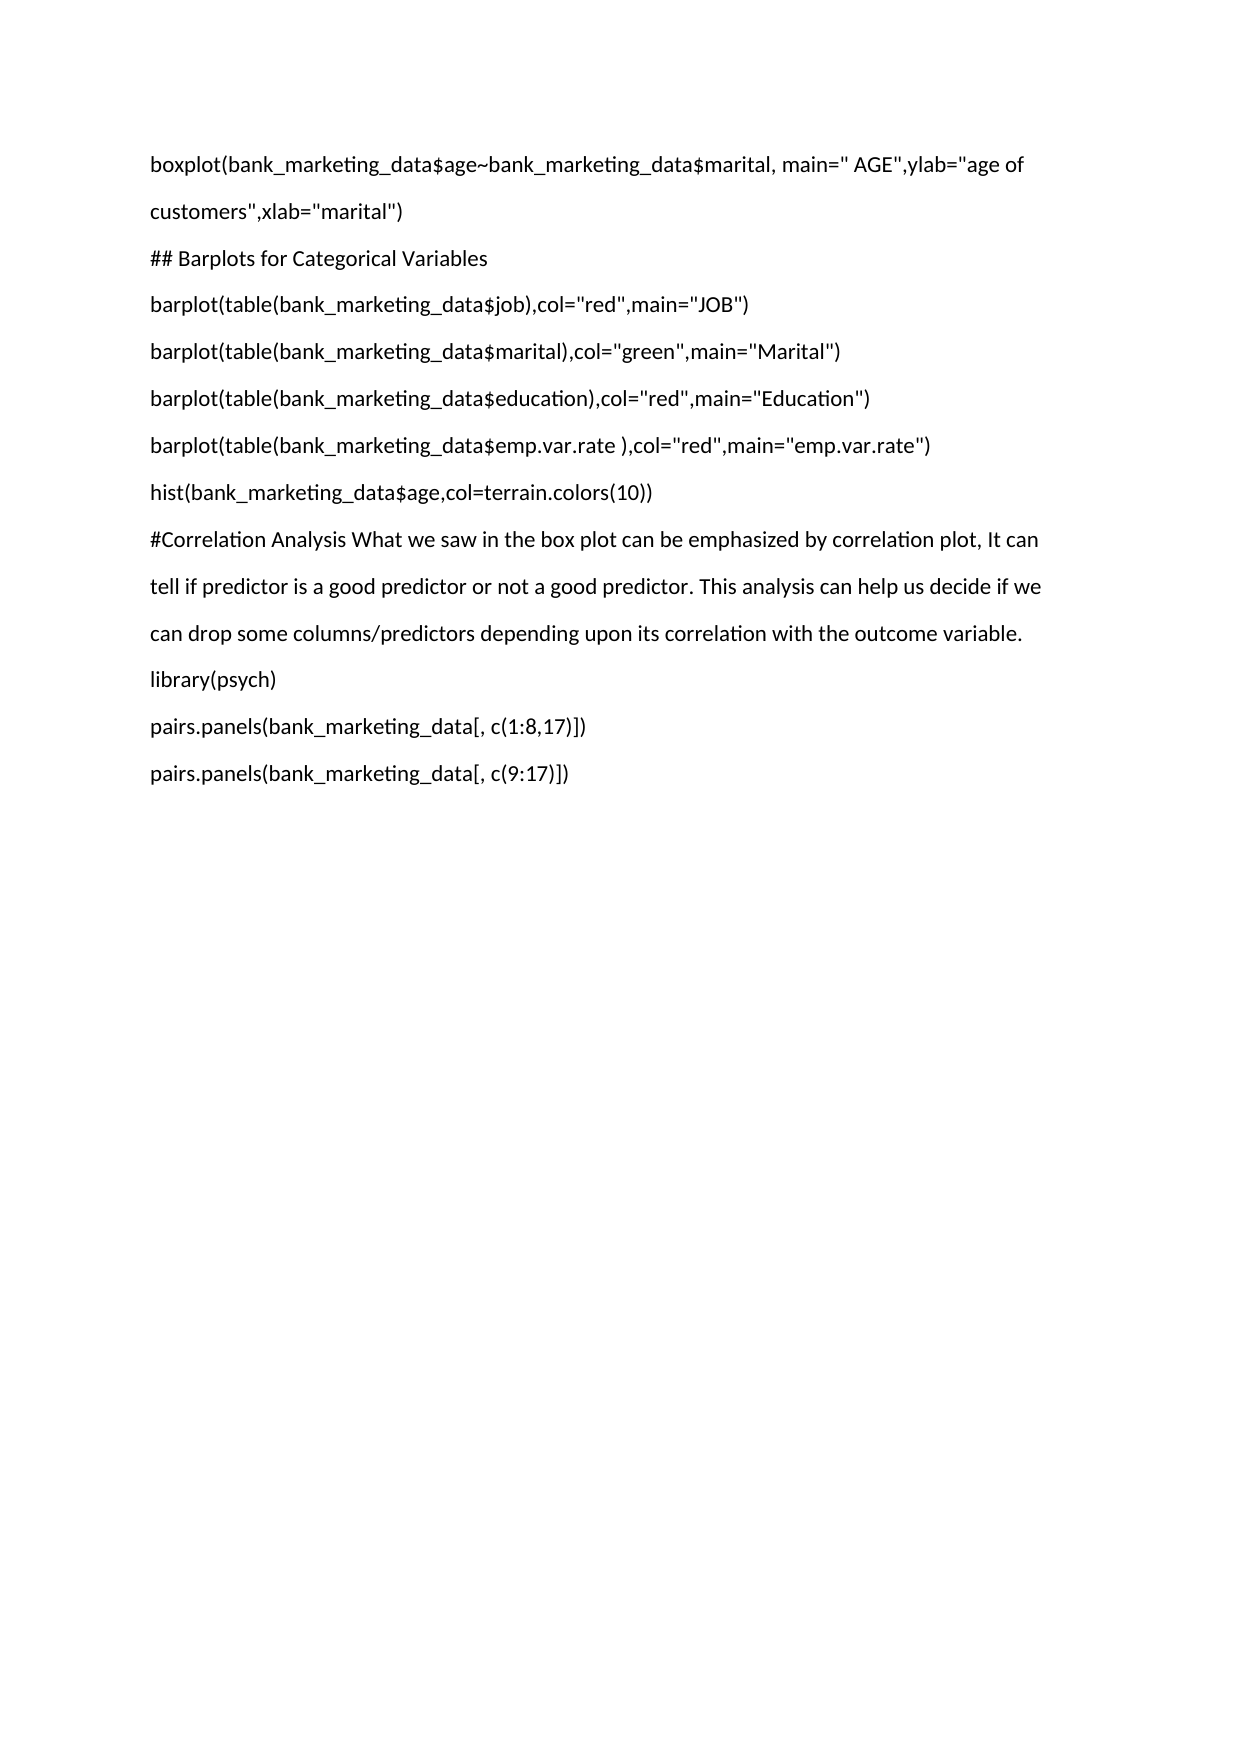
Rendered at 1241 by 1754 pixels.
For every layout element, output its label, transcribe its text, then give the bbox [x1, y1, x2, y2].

text pairs.panels(bank_marketing_data[, c(9:17)]) [150, 759, 1090, 787]
text library(psych) [150, 666, 1090, 694]
text ## Barplots for Categorical Variables [150, 244, 1090, 272]
text can drop some columns/predictors depending upon its correlation with the outcome variable. [150, 619, 1090, 647]
text barplot(table(bank_marketing_data$job),col="red",main="JOB") [150, 291, 1090, 319]
text boxplot(bank_marketing_data$age~bank_marketing_data$marital, main=" AGE",ylab="age of [150, 150, 1090, 178]
text barplot(table(bank_marketing_data$marital),col="green",main="Marital") [150, 337, 1090, 366]
text customers",xlab="marital") [150, 197, 1090, 225]
text barplot(table(bank_marketing_data$education),col="red",main="Education") [150, 384, 1090, 412]
text #Correlation Analysis What we saw in the box plot can be emphasized by correlation plot, It can [150, 525, 1090, 553]
text barplot(table(bank_marketing_data$emp.var.rate ),col="red",main="emp.var.rate") [150, 431, 1090, 459]
text hist(bank_marketing_data$age,col=terrain.colors(10)) [150, 478, 1090, 506]
text tell if predictor is a good predictor or not a good predictor. This analysis can help us decide if we [150, 572, 1090, 600]
text pairs.panels(bank_marketing_data[, c(1:8,17)]) [150, 712, 1090, 741]
